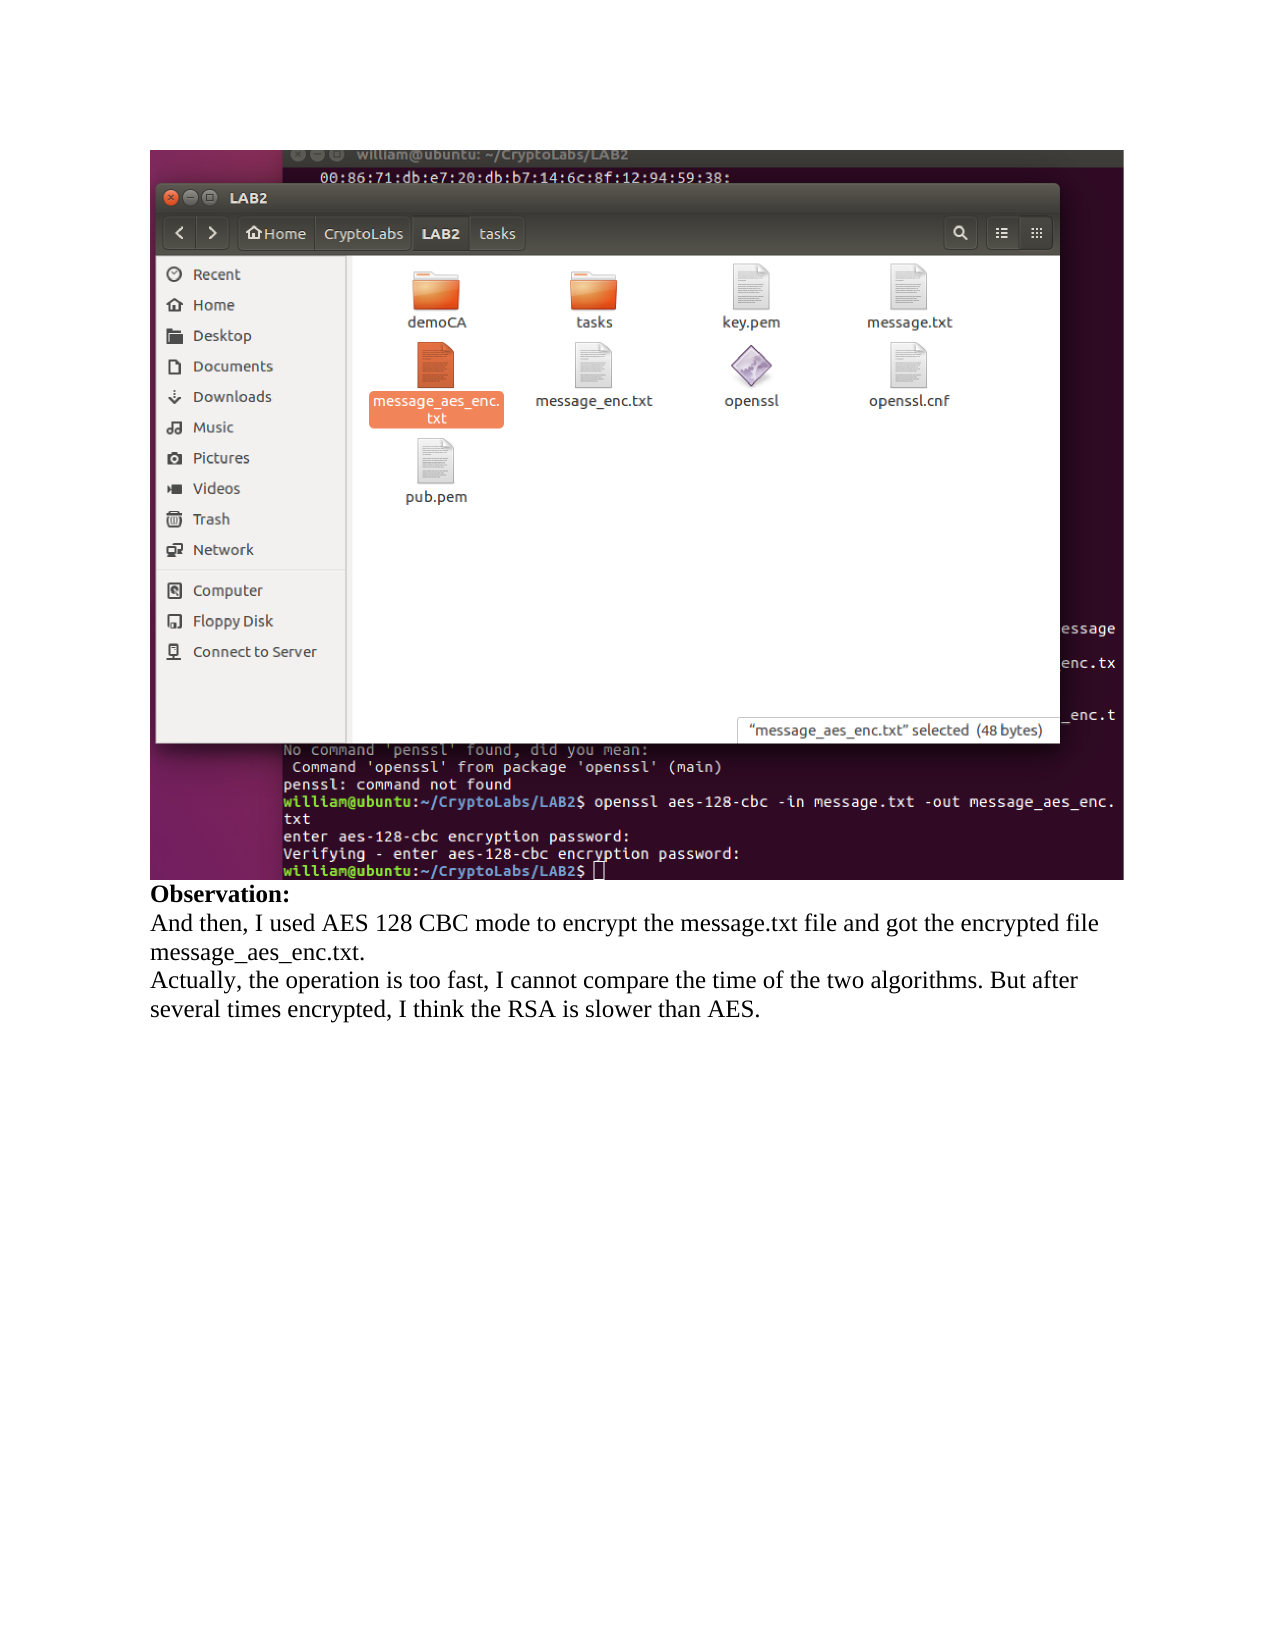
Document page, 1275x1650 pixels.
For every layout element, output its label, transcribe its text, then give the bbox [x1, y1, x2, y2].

text And then, I used AES 128 CBC mode to encrypt the message.txt file and got the encrypted file message_aes_enc.txt. [150, 908, 1125, 965]
text Actually, the operation is too fast, I cannot compare the time of the two algorithms. But after several times encrypted, I think the RSA is slower than AES. [150, 965, 1125, 1023]
text Observation: [150, 879, 1125, 908]
picture [150, 150, 1124, 880]
